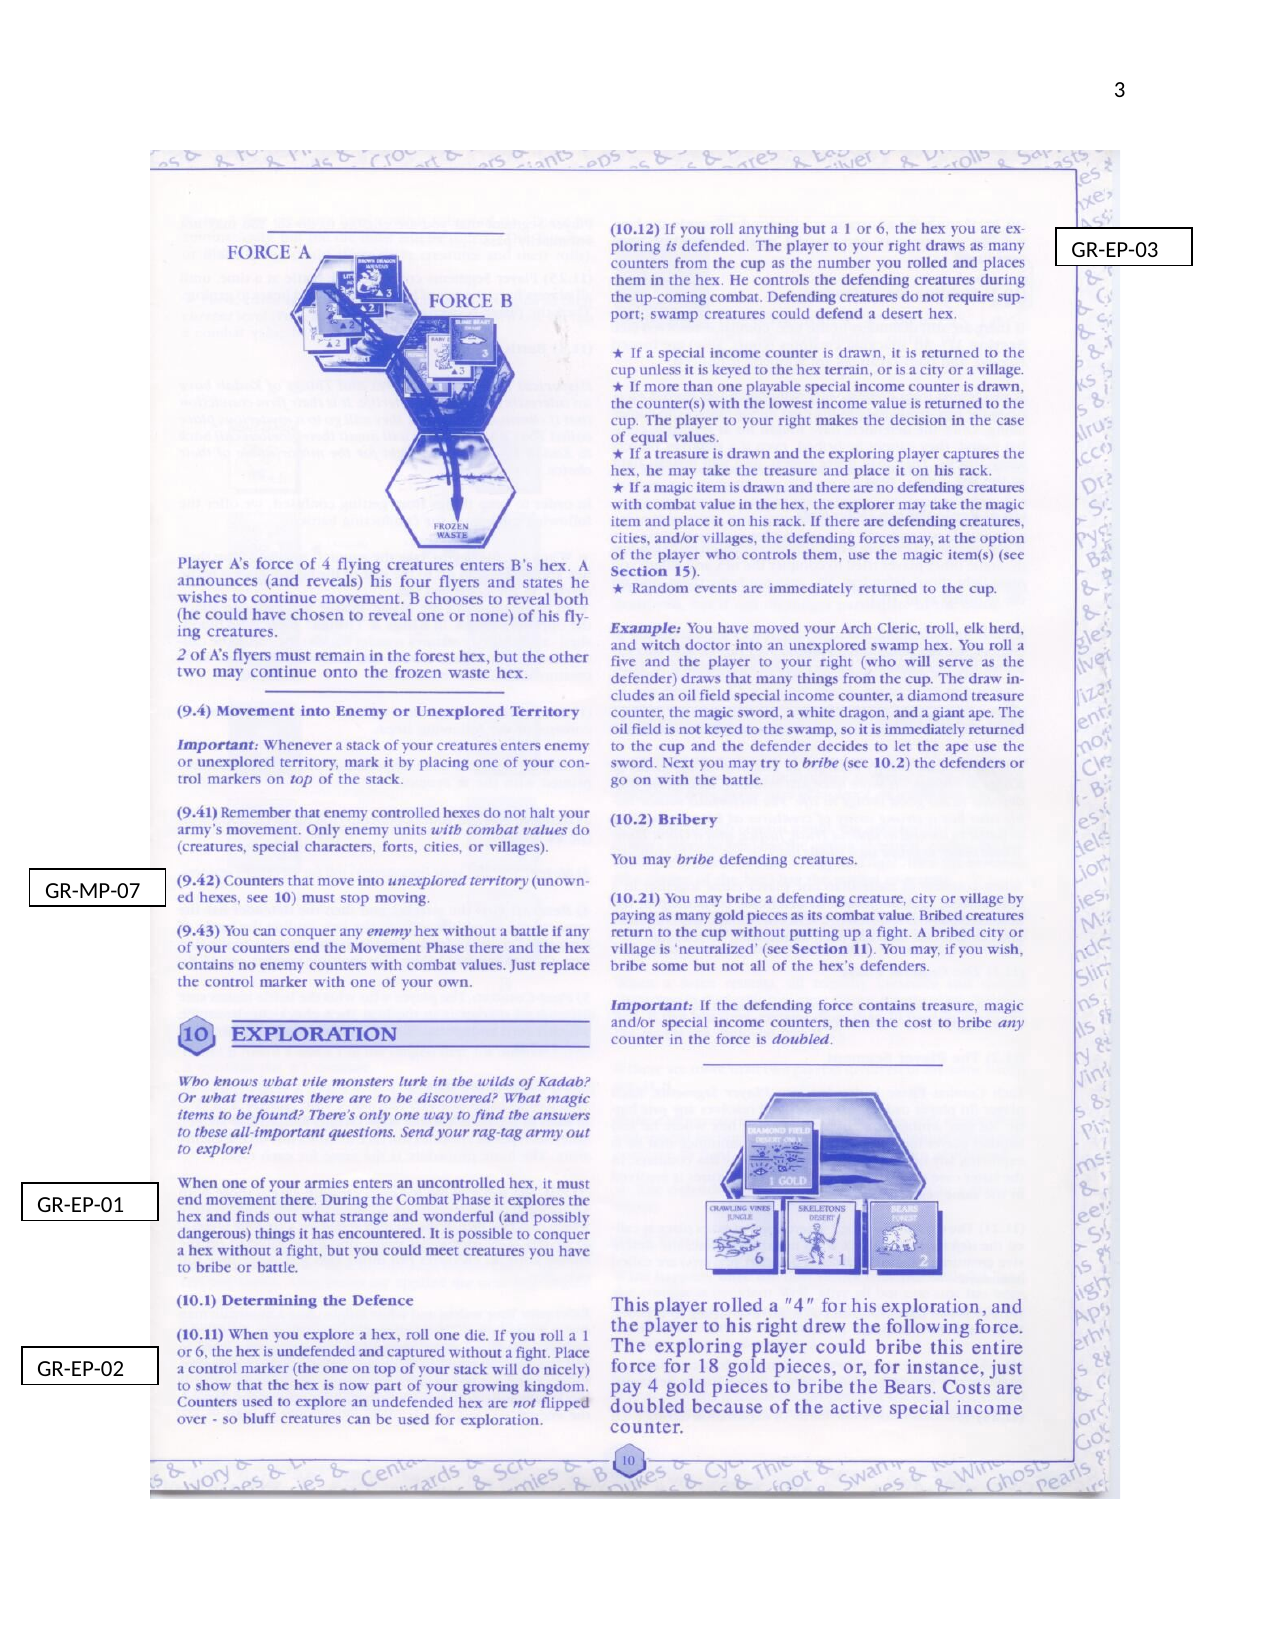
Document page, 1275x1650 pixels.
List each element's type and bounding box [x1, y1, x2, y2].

picture [150, 150, 1121, 1499]
